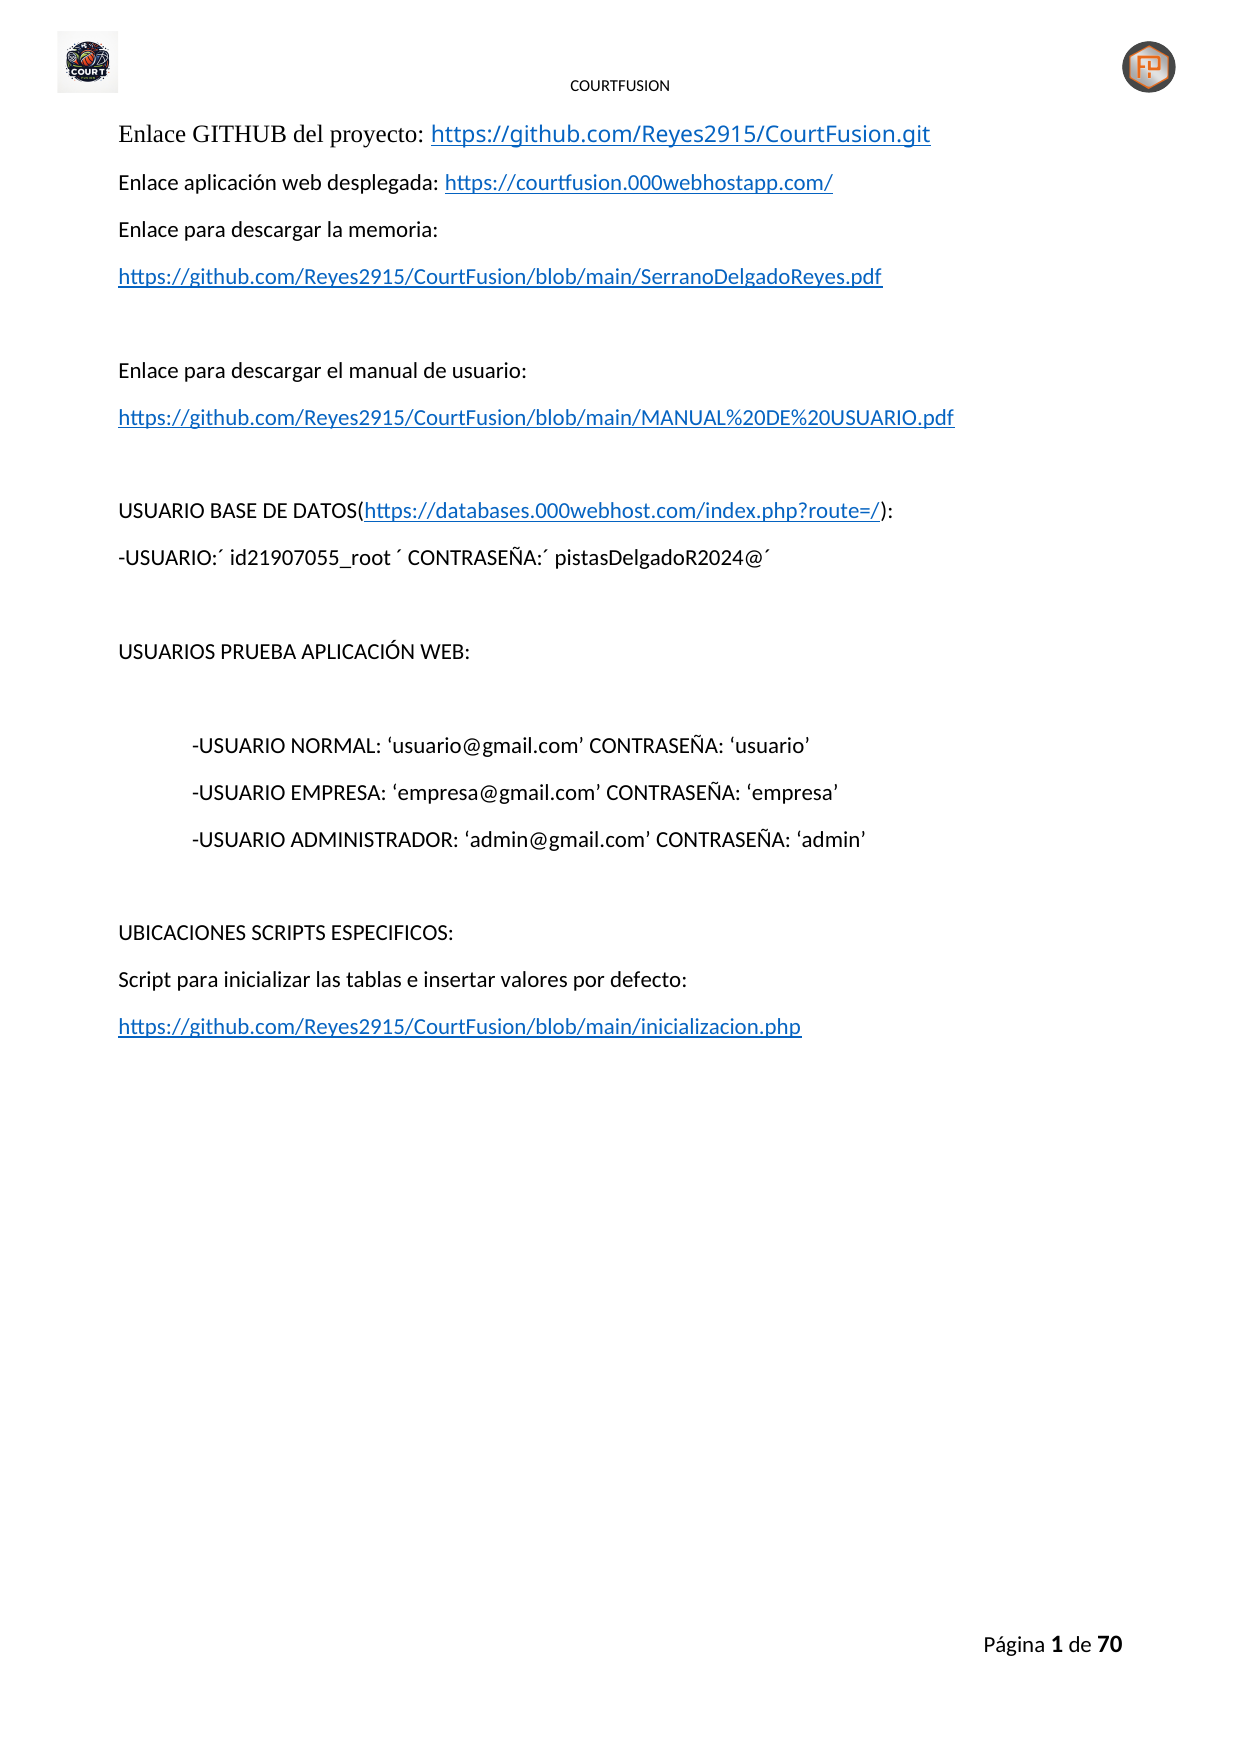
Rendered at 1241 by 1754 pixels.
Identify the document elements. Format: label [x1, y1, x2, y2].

picture [1122, 41, 1176, 93]
